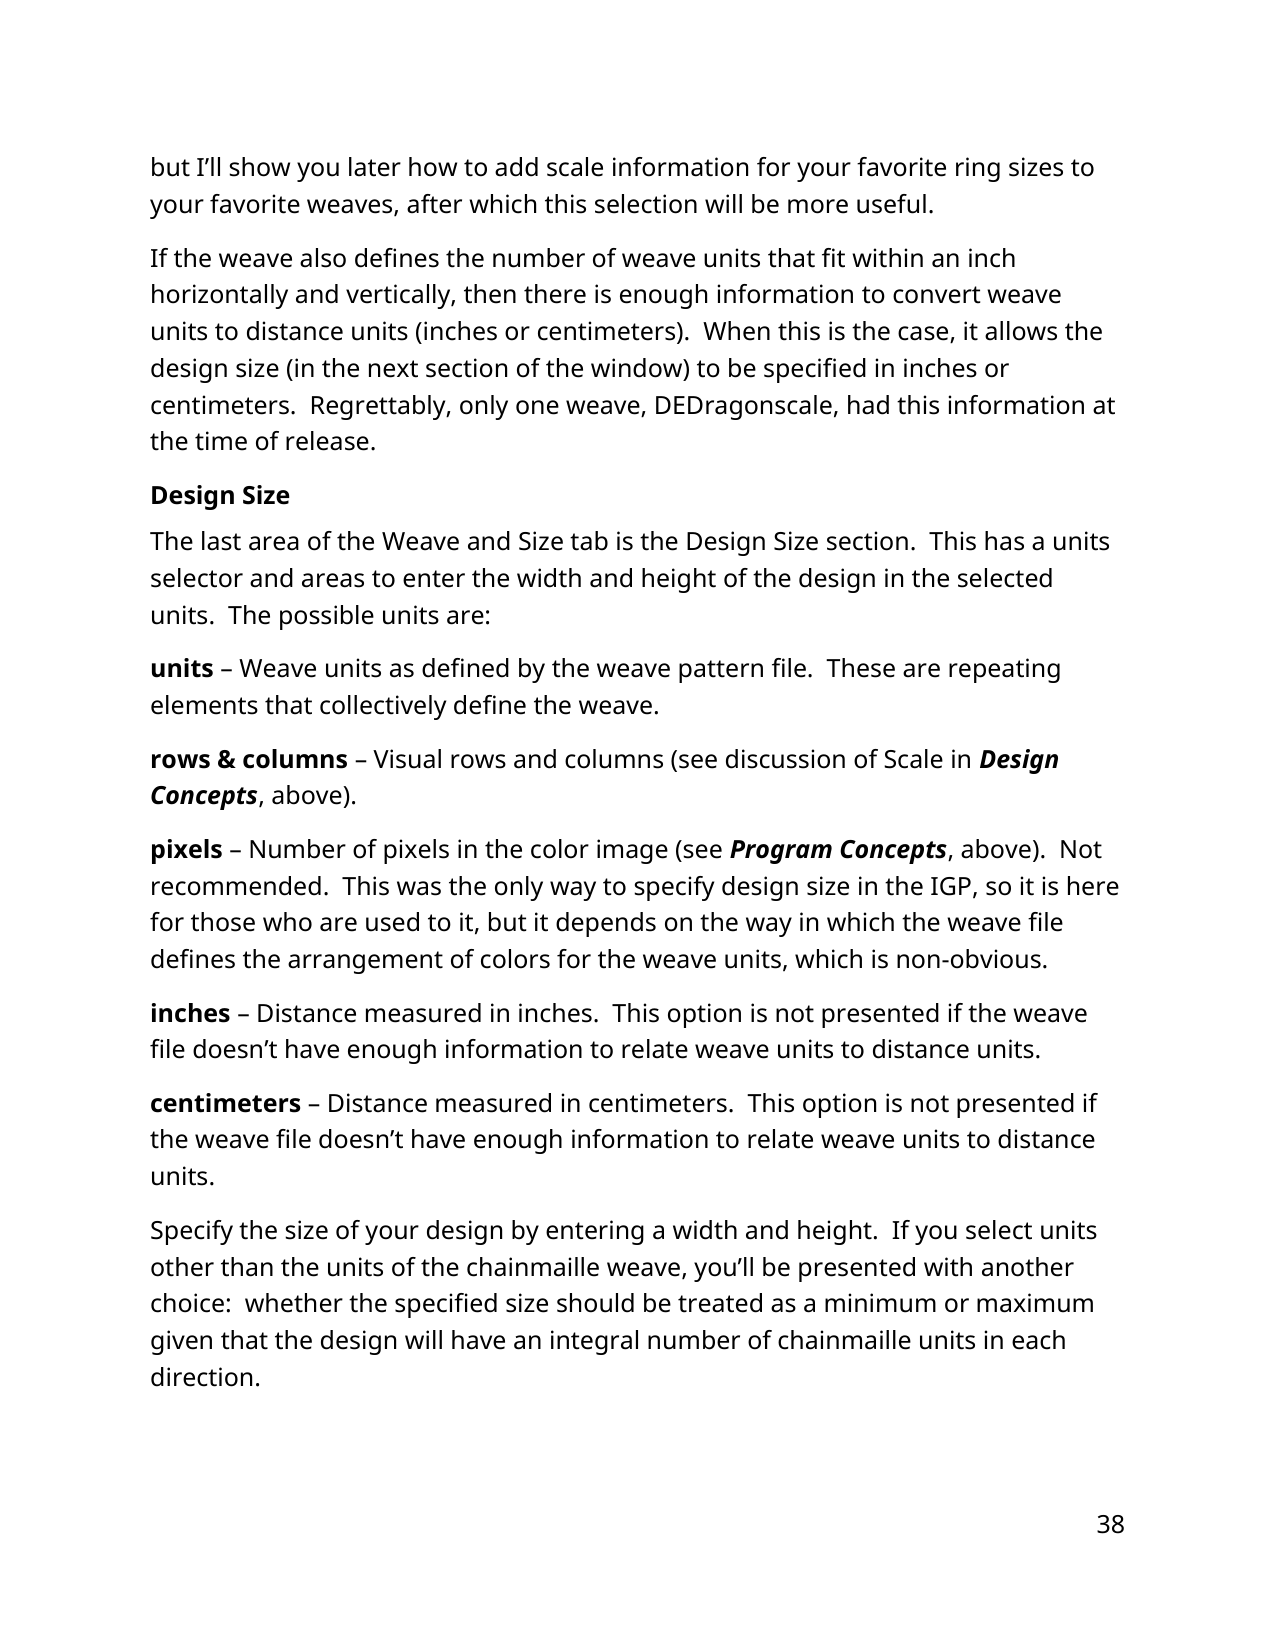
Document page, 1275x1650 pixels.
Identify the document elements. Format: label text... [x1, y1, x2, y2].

text centimeters – Distance measured in centimeters. This option is not presented if the weave file doesn’t have enough information to relate weave units to distance units. [150, 1085, 1125, 1193]
text Specify the size of your design by entering a width and height. If you select units other than the units of the chainmaille weave, you’ll be presented with another choice: whether the specified size should be treated as a minimum or maximum given that the design will have an integral number of chainmaille units in each direction. [150, 1212, 1125, 1393]
text units – Weave units as defined by the weave pattern file. These are repeating elements that collectively define the weave. [150, 651, 1125, 722]
text pixels – Number of pixels in the color image (see Program Concepts, above). Not recommended. This was the only way to specify design size in the IGP, so it is here for those who are used to it, but it depends on the way in which the weave file defines the arrangement of colors for the weave units, which is non-obvious. [150, 831, 1125, 976]
subtitle Design Size [150, 477, 1125, 512]
text If the weave also defines the number of weave units that fit within an inch horizontally and vertically, then there is enough information to convert weave units to distance units (inches or centimeters). When this is the case, it allows the design size (in the next section of the window) to be specified in inches or centimeters. Regrettably, only one weave, DEDragonscale, had this information at the time of release. [150, 240, 1125, 458]
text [150, 150, 1125, 221]
text The last area of the Weave and Size tab is the Design Size section. This has a units selector and areas to enter the width and height of the design in the selected units. The possible units are: [150, 524, 1125, 632]
text inches – Distance measured in inches. This option is not presented if the weave file doesn’t have enough information to relate weave units to distance units. [150, 995, 1125, 1066]
text rows & columns – Visual rows and columns (see discussion of Scale in Design Concepts, above). [150, 741, 1125, 812]
